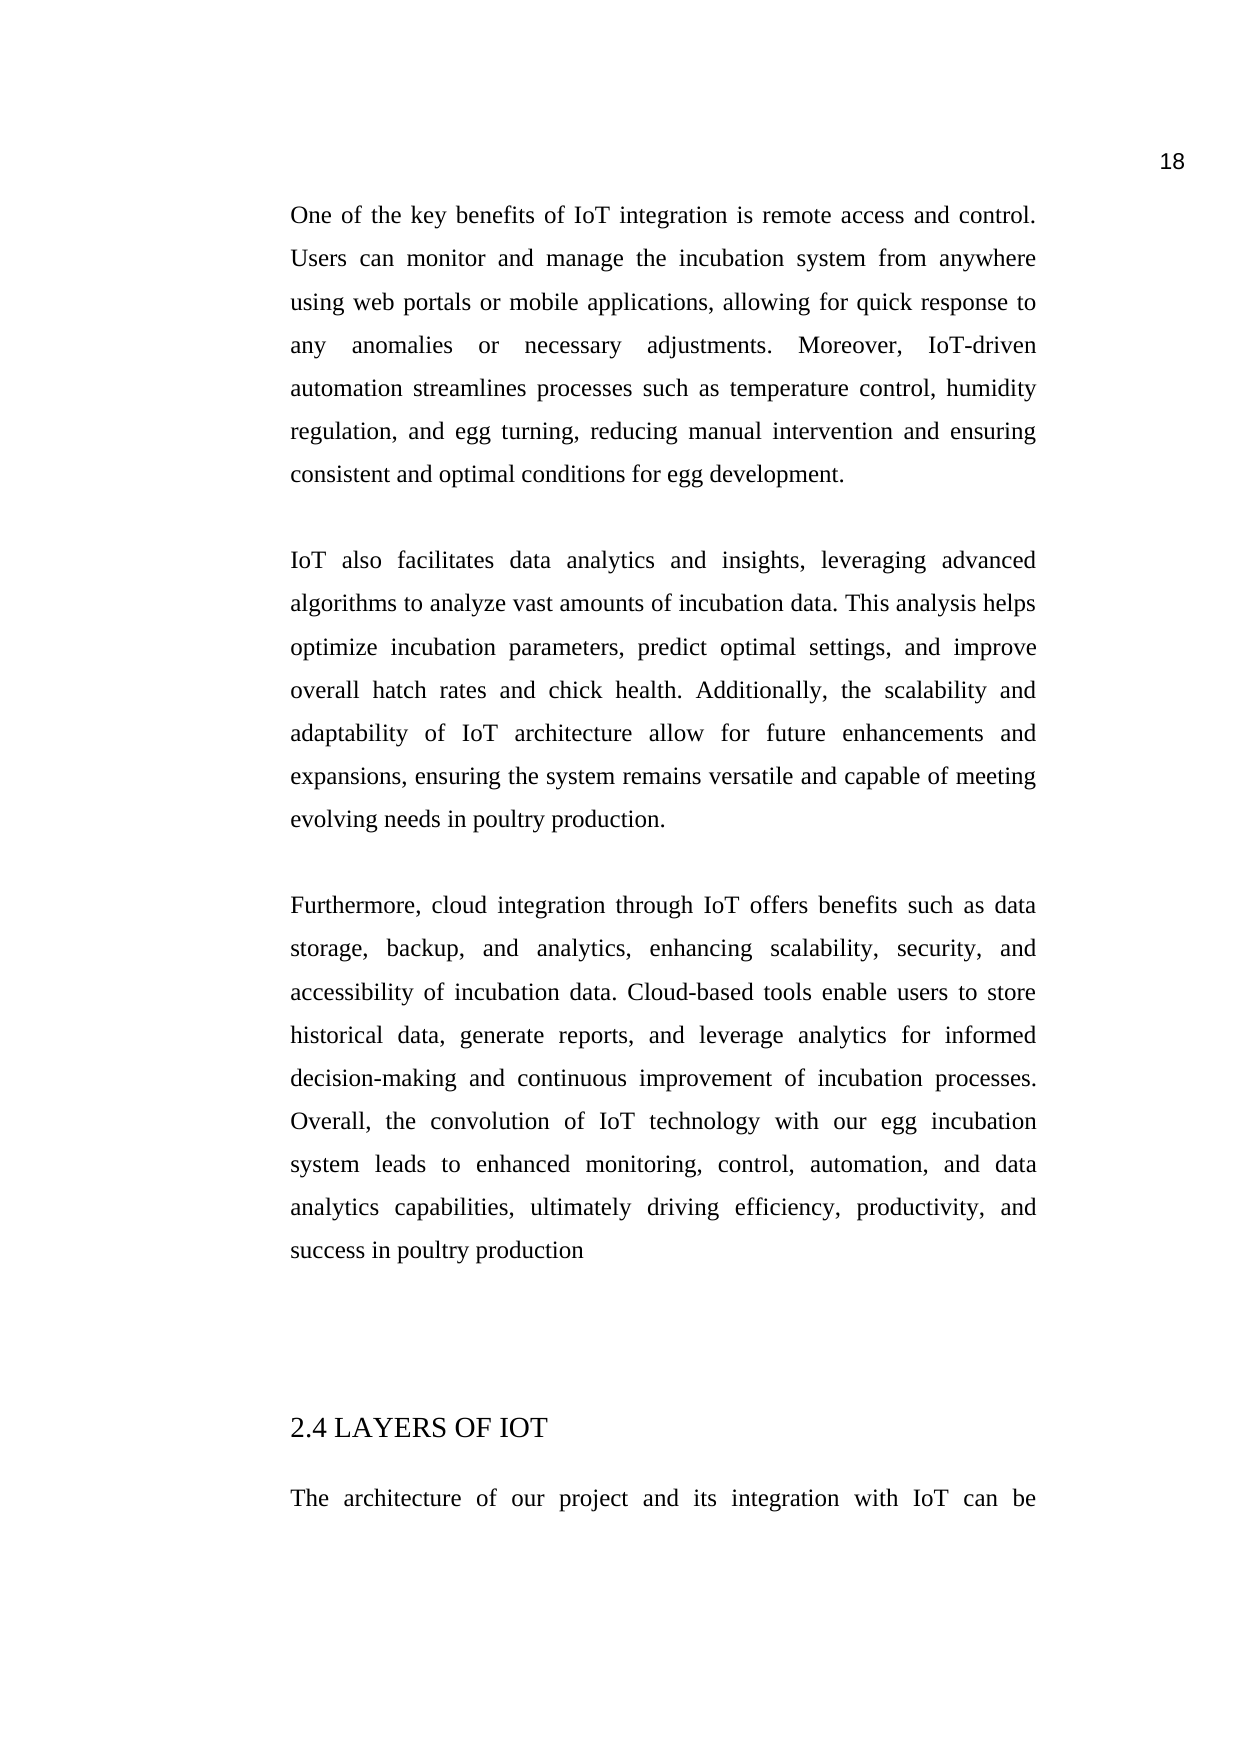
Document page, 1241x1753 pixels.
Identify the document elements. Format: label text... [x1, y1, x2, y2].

text IoT also facilitates data analytics and insights, leveraging advanced algorithms to analyze vast amounts of incubation data. This analysis helps optimize incubation parameters, predict optimal settings, and improve overall hatch rates and chick health. Additionally, the scalability and adaptability of IoT architecture allow for future enhancements and expansions, ensuring the system remains versatile and capable of meeting evolving needs in poultry production. [290, 545, 1037, 833]
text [290, 1483, 1037, 1512]
text 2.4 LAYERS OF IOT [290, 1411, 1037, 1444]
text One of the key benefits of IoT integration is remote access and control. Users can monitor and manage the incubation system from anywhere using web portals or mobile applications, allowing for quick response to any anomalies or necessary adjustments. Moreover, IoT-driven automation streamlines processes such as temperature control, humidity regulation, and egg turning, reducing manual intervention and ensuring consistent and optimal conditions for egg development. [290, 200, 1037, 488]
text Furthermore, cloud integration through IoT offers benefits such as data storage, backup, and analytics, enhancing scalability, security, and accessibility of incubation data. Cloud-based tools enable users to store historical data, generate reports, and leverage analytics for informed decision-making and continuous improvement of incubation processes. Overall, the convolution of IoT technology with our egg incubation system leads to enhanced monitoring, control, automation, and data analytics capabilities, ultimately driving efficiency, productivity, and success in poultry production [290, 890, 1037, 1264]
